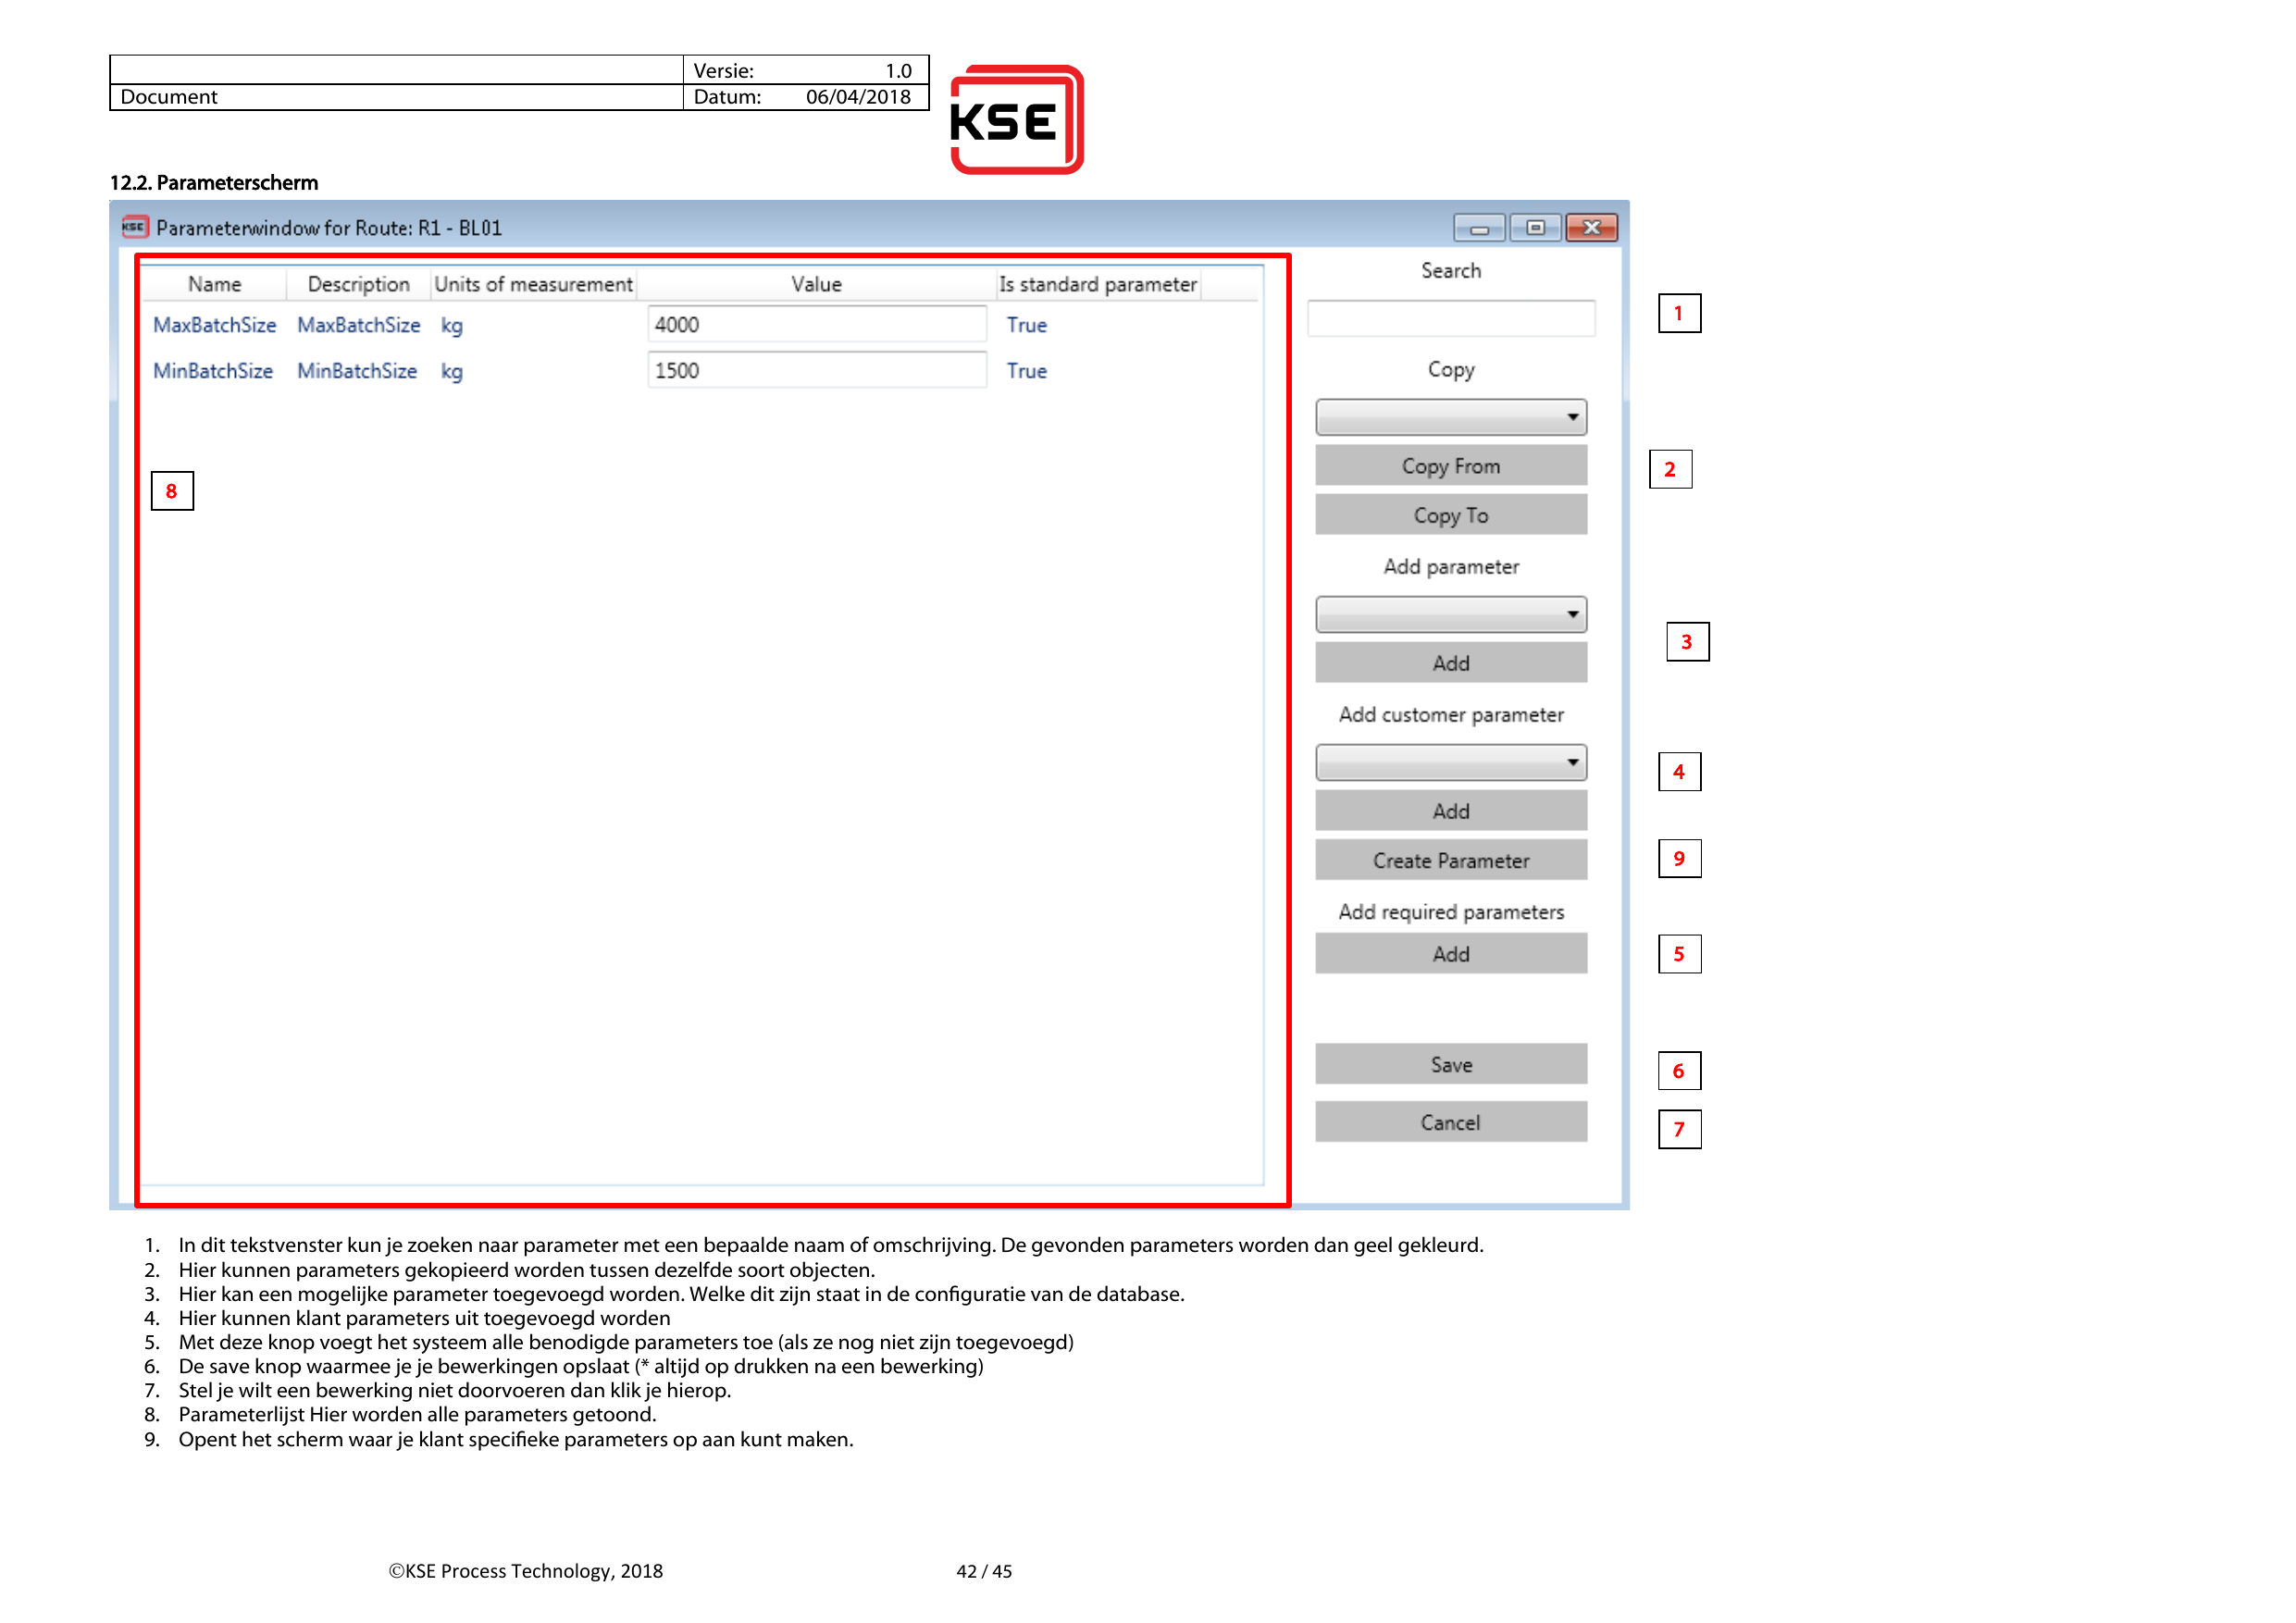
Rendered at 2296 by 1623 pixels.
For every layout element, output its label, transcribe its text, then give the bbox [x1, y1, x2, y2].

list Hier kunnen klant parameters uit toegevoegd worden [144, 1307, 2240, 1331]
list De save knop waarmee je je bewerkingen opslaat (* altijd op drukken na een bewerking) [144, 1355, 2240, 1379]
list Met deze knop voegt het systeem alle benodigde parameters toe (als ze nog niet zijn toegevoegd) [144, 1331, 2240, 1355]
picture [950, 65, 1085, 170]
list Hier kunnen parameters gekopieerd worden tussen dezelfde soort objecten. [144, 1258, 2240, 1282]
list Stel je wilt een bewerking niet doorvoeren dan klik je hierop. [144, 1379, 2240, 1404]
list Opent het scherm waar je klant specifieke parameters op aan kunt maken. [144, 1428, 2240, 1452]
picture [109, 200, 1631, 1210]
subtitle Parameterscherm [109, 170, 2240, 195]
list Hier kan een mogelijke parameter toegevoegd worden. Welke dit zijn staat in de configuratie van de database. [144, 1282, 2240, 1307]
list In dit tekstvenster kun je zoeken naar parameter met een bepaalde naam of omschrijving. De gevonden parameters worden dan geel gekleurd. [144, 1233, 2240, 1258]
list Parameterlijst Hier worden alle parameters getoond. [144, 1404, 2240, 1428]
